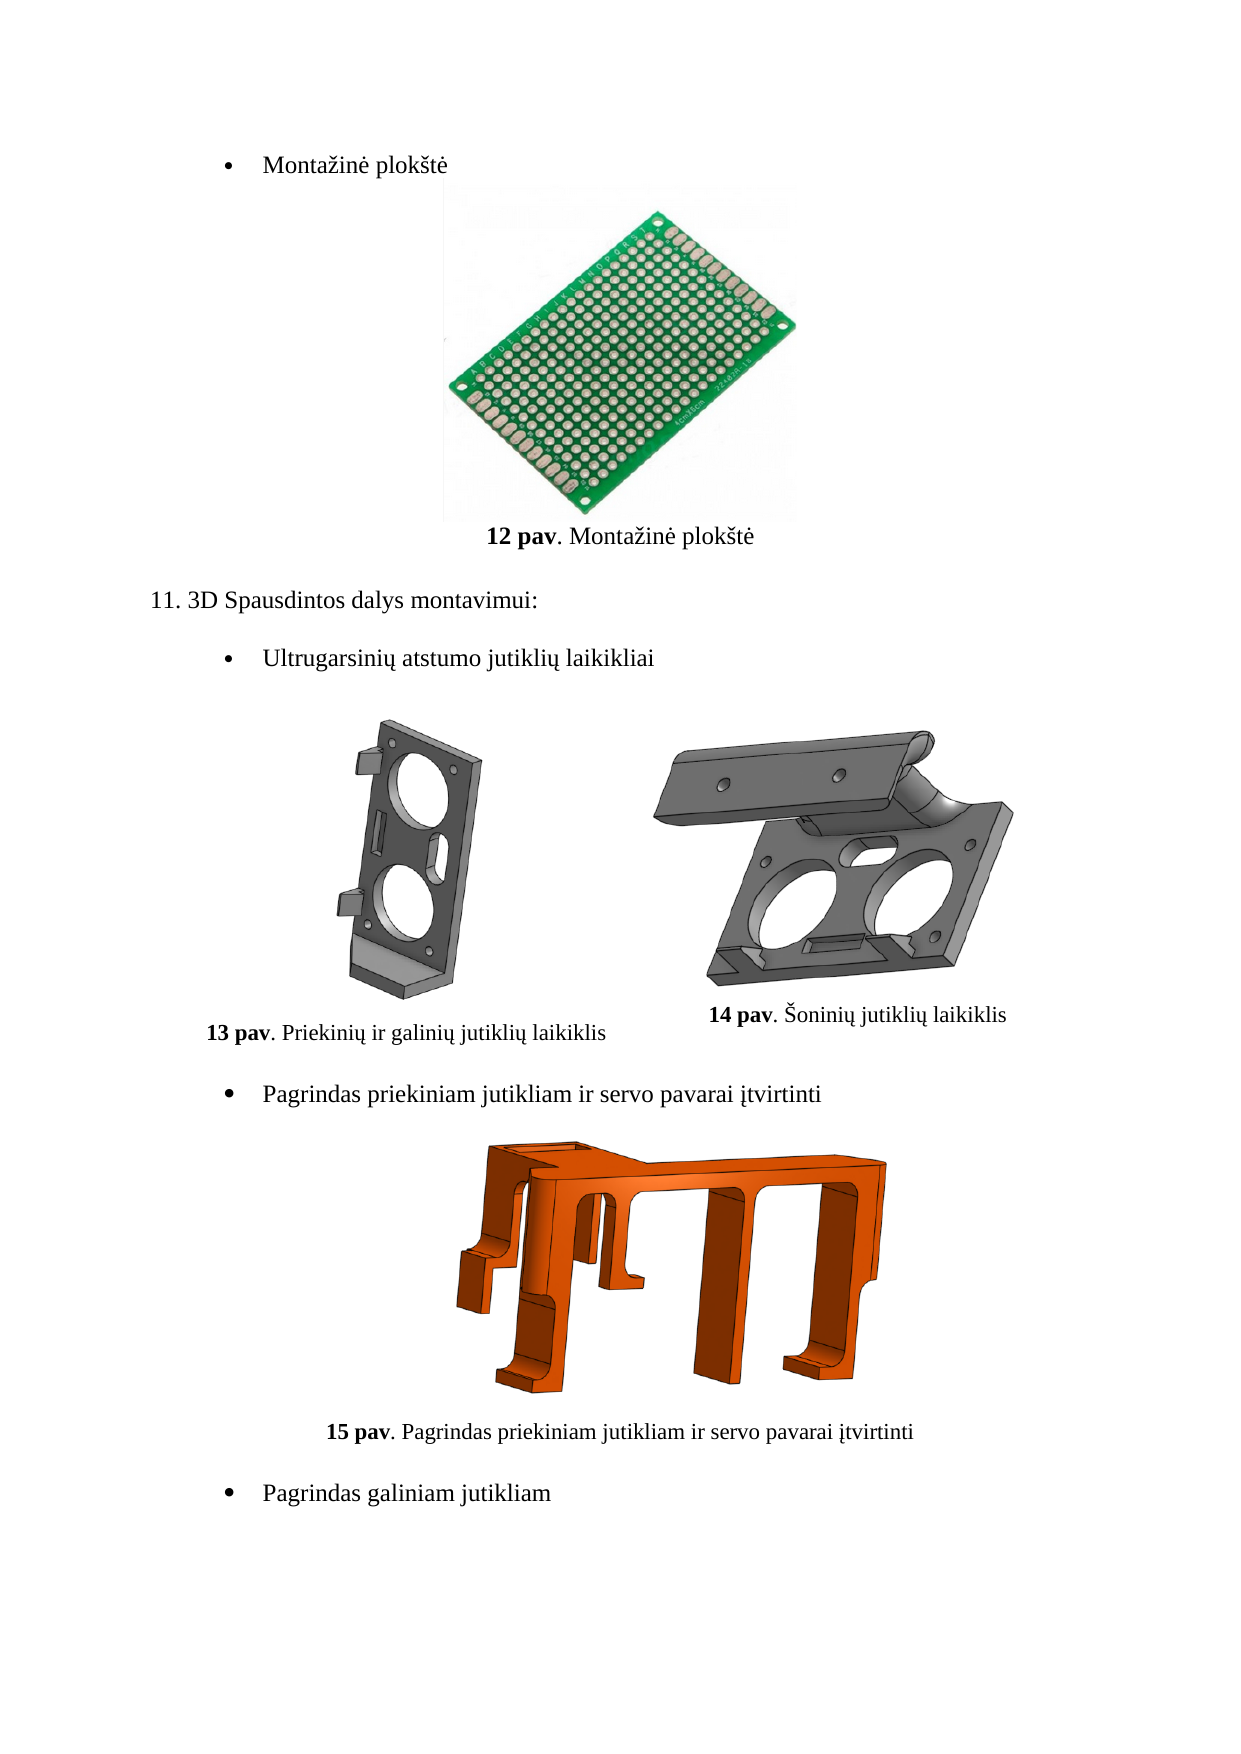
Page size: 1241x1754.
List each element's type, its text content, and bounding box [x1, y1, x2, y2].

text 15 pav. Pagrindas priekiniam jutikliam ir servo pavarai įtvirtinti [150, 1418, 1090, 1444]
list Montažinė plokštė [225, 150, 1090, 179]
picture [636, 718, 1049, 1001]
picture [446, 1108, 907, 1418]
table_header 14 pav. Šoninių jutiklių laikiklis [625, 700, 1090, 1079]
list Pagrindas priekiniam jutikliam ir servo pavarai įtvirtinti [225, 1079, 1090, 1108]
list Pagrindas galiniam jutikliam [225, 1478, 1090, 1507]
list Ultrugarsinių atstumo jutiklių laikikliai [225, 643, 1090, 672]
list 3D Spausdintos dalys montavimui: [150, 585, 1090, 614]
picture [313, 700, 499, 1019]
text 12 pav. Montažinė plokštė [150, 521, 1090, 550]
table_header 13 pav. Priekinių ir galinių jutiklių laikiklis [188, 700, 625, 1079]
picture [443, 178, 797, 522]
